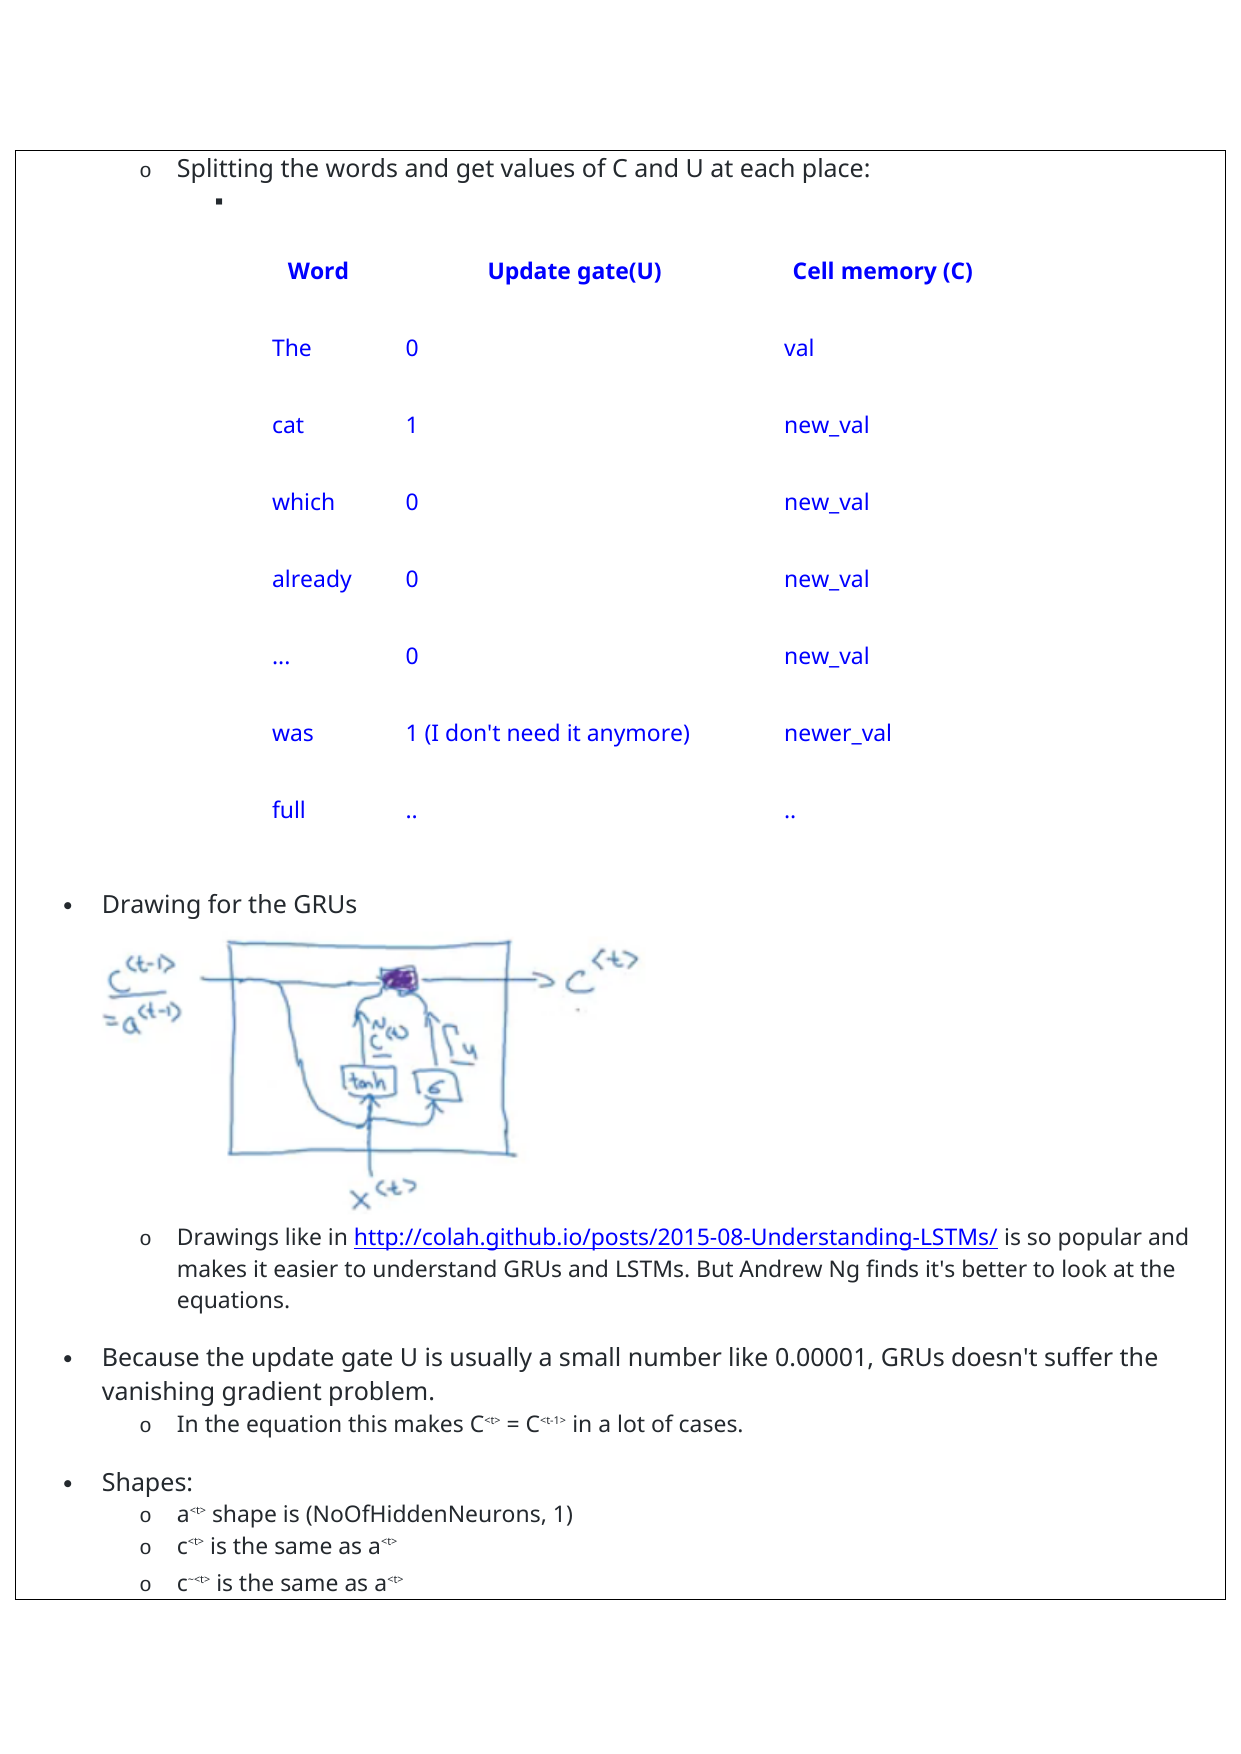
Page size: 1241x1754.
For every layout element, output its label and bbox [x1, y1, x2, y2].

picture [101, 921, 658, 1222]
table_cell [16, 151, 1225, 1598]
